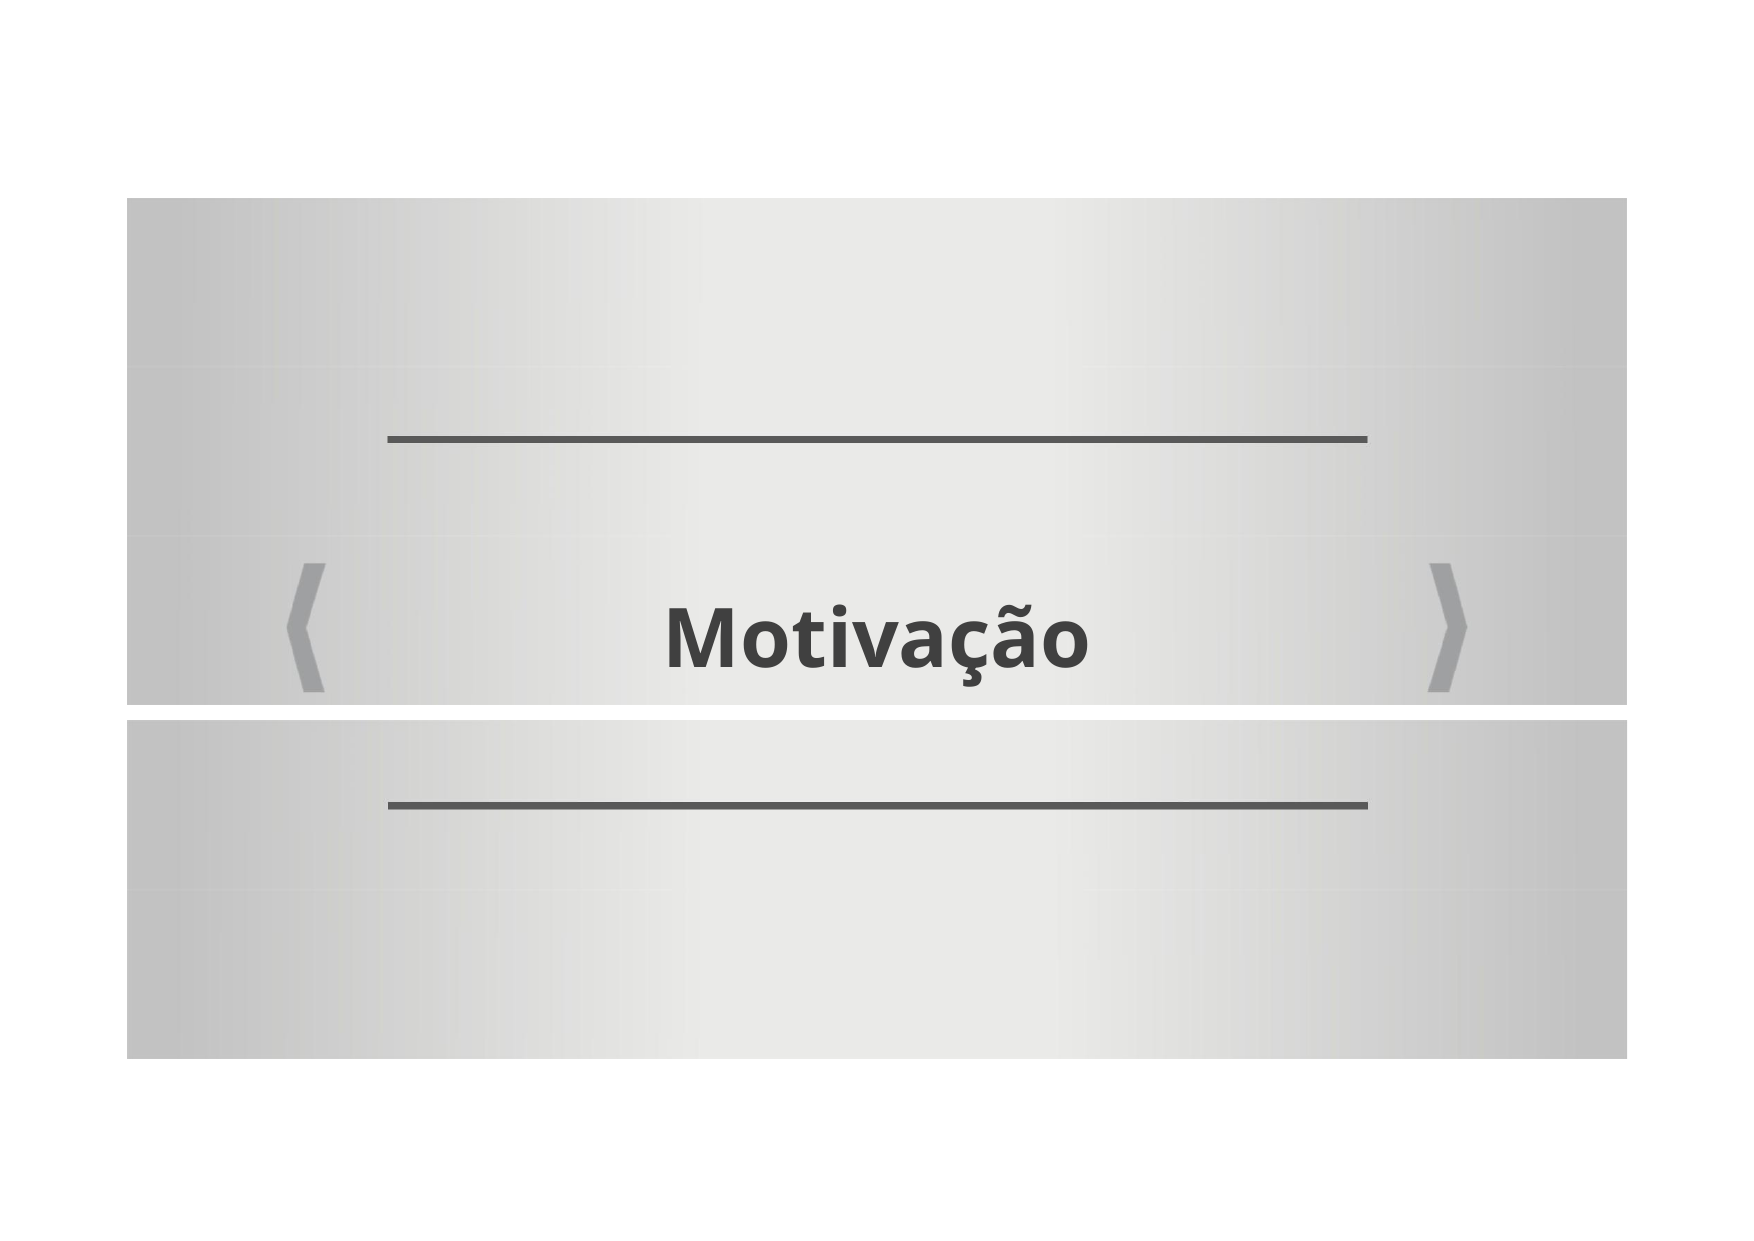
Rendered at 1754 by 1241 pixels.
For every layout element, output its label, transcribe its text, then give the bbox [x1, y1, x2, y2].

picture [127, 198, 1627, 705]
text Motivação [150, 579, 1604, 691]
picture [127, 720, 1628, 1059]
